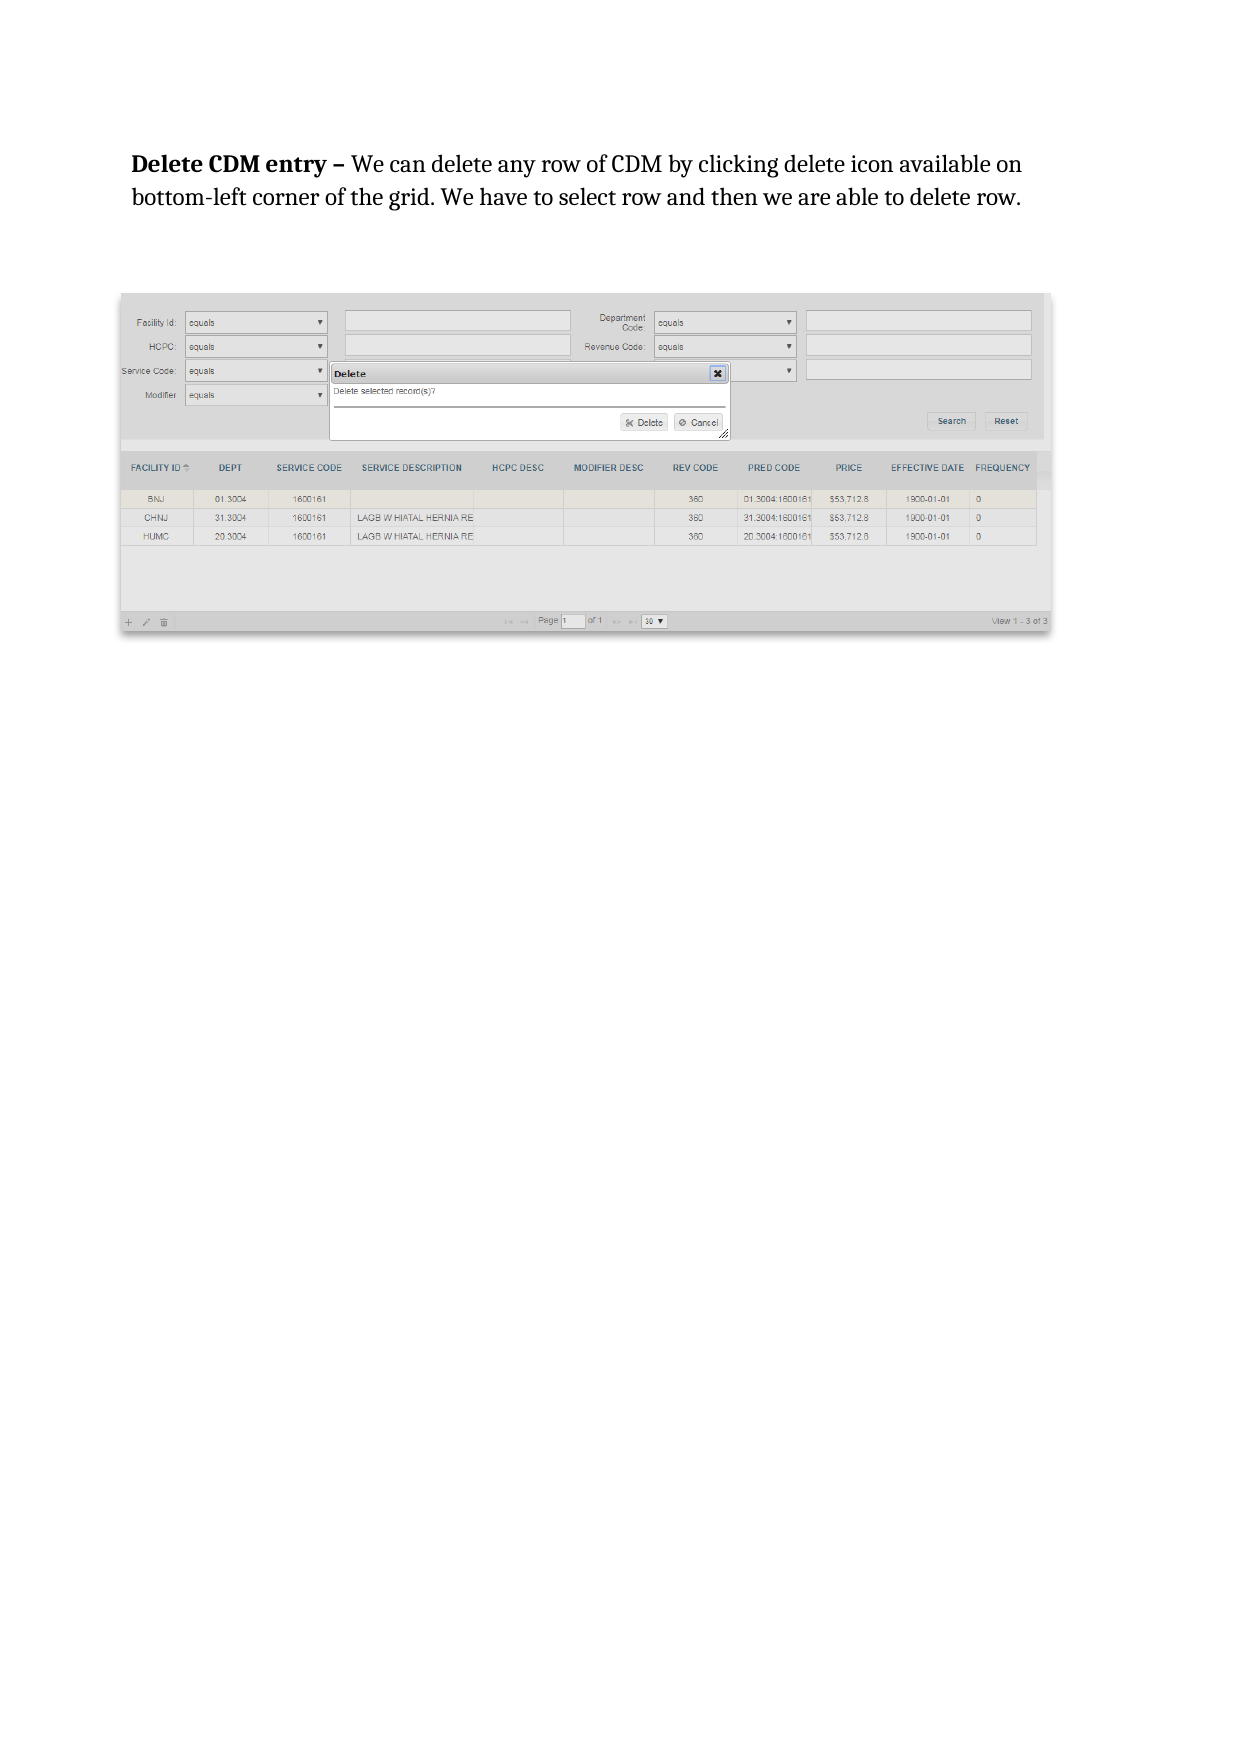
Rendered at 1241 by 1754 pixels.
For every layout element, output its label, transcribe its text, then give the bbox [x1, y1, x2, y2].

text Delete CDM entry – We can delete any row of CDM by clicking delete icon available on bottom-left corner of the grid. We have to select row and then we are able to delete row. [131, 150, 1090, 212]
picture [121, 293, 1051, 631]
